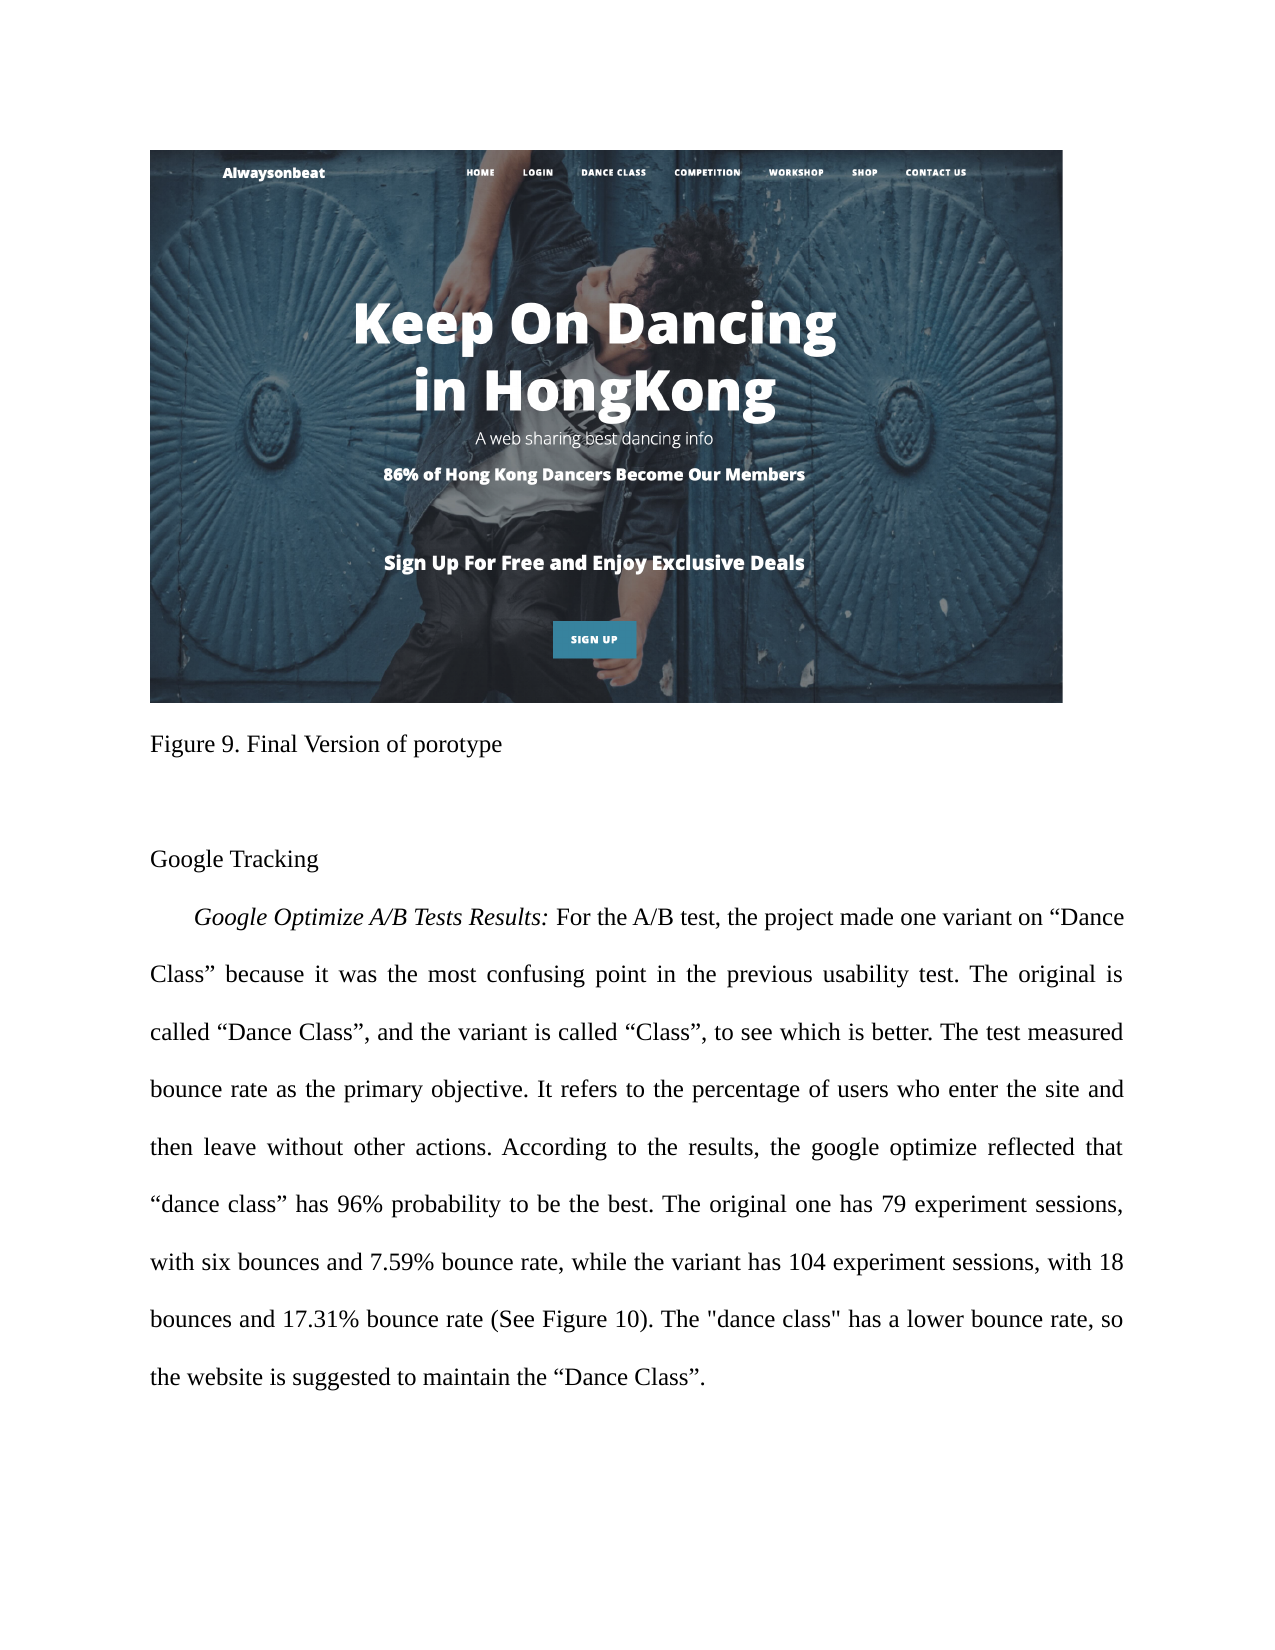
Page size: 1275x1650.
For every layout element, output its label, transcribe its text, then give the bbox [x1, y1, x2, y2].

picture [150, 150, 1063, 703]
text Google Tracking [150, 844, 1125, 873]
text Figure 9. Final Version of porotype [150, 729, 1125, 758]
text Google Optimize A/B Tests Results: For the A/B test, the project made one variant on “Dance Class” because it was the most confusing point in the previous usability test. The original is called “Dance Class”, and the variant is called “Class”, to see which is better. The test measured bounce rate as the primary objective. It refers to the percentage of users who enter the site and then leave without other actions. According to the results, the google optimize reflected that “dance class” has 96% probability to be the best. The original one has 79 experiment sessions, with six bounces and 7.59% bounce rate, while the variant has 104 experiment sessions, with 18 bounces and 17.31% bounce rate (See Figure 10). The "dance class" has a lower bounce rate, so the website is suggested to maintain the “Dance Class”. [150, 902, 1125, 1390]
